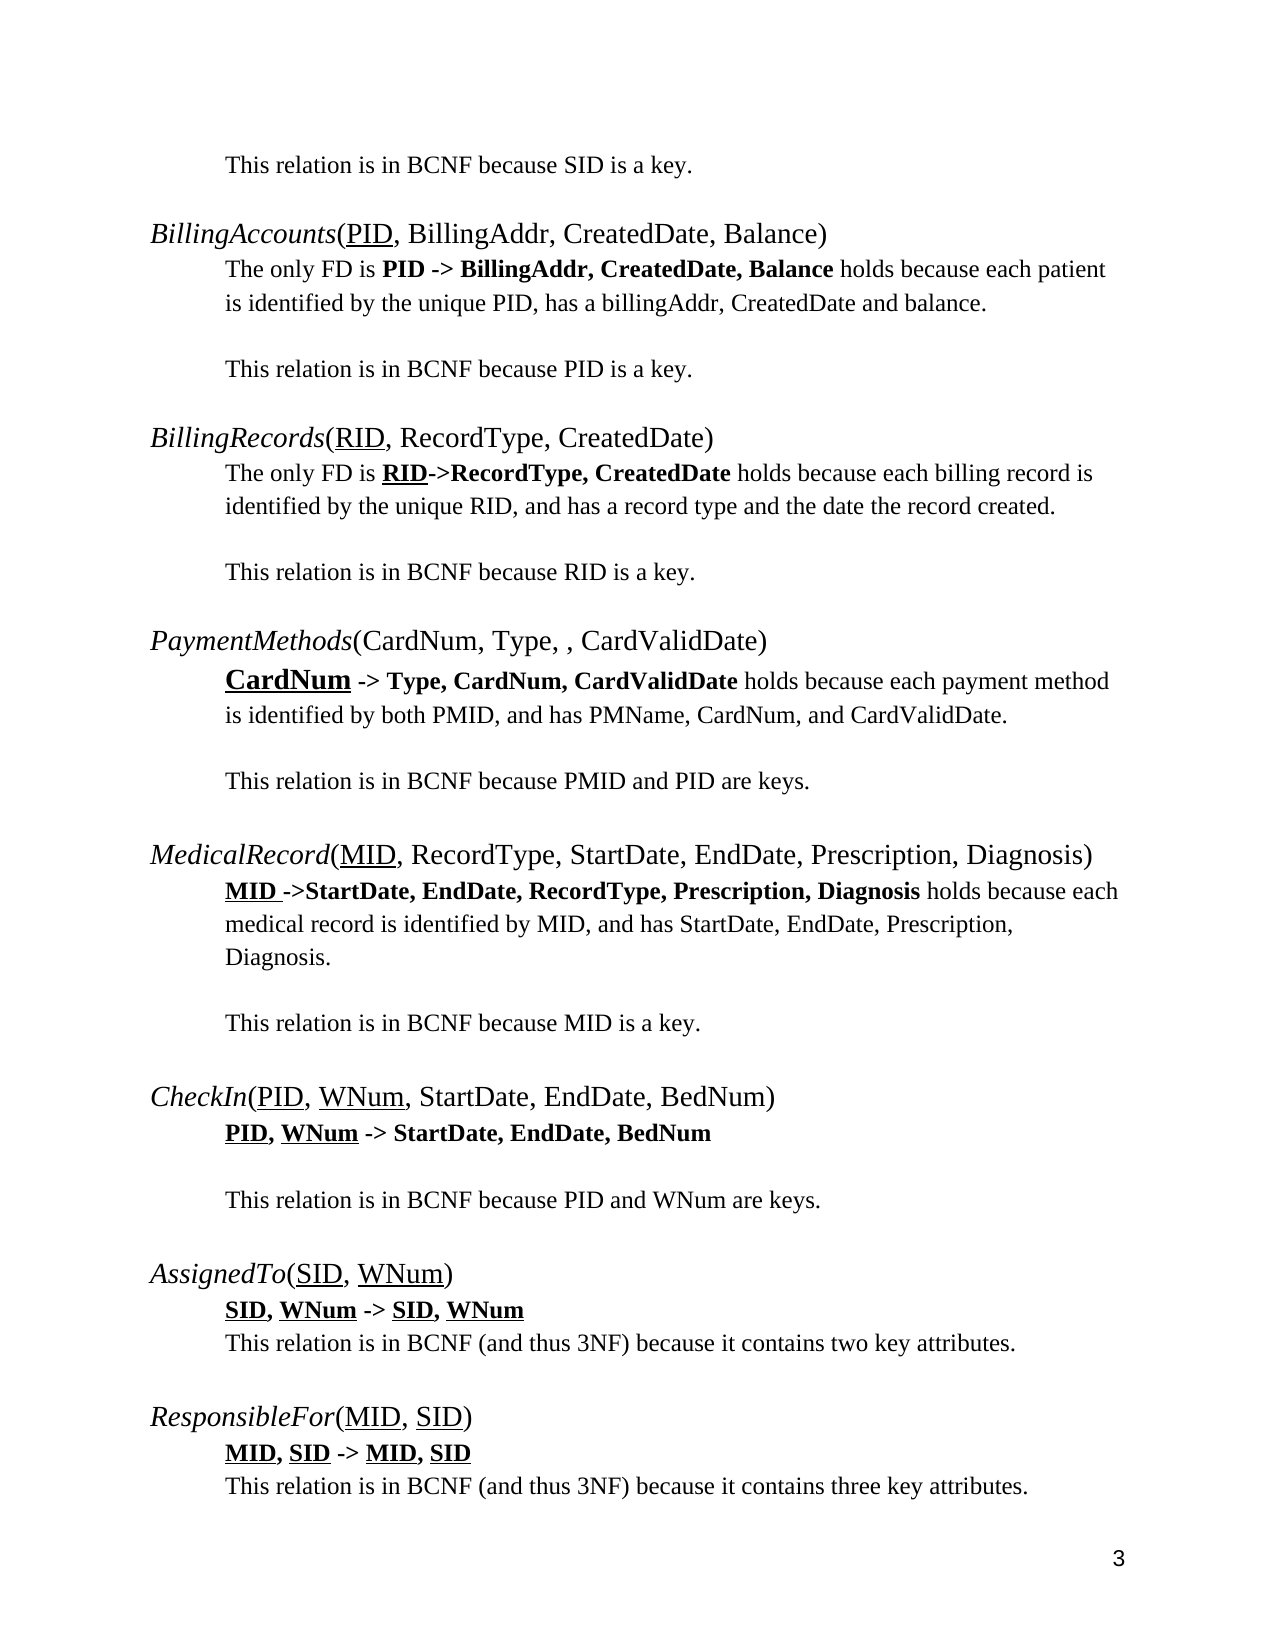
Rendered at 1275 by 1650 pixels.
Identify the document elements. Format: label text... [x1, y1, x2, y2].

text This relation is in BCNF because RID is a key. [150, 557, 1125, 586]
text MID ->StartDate, EndDate, RecordType, Prescription, Diagnosis holds because each medical record is identified by MID, and has StartDate, EndDate, Prescription, Diagnosis. [225, 876, 1125, 971]
text MID, SID -> MID, SID [150, 1438, 1125, 1467]
text BillingRecords(RID, RecordType, CreatedDate) [150, 420, 1125, 453]
text MedicalRecord(MID, RecordType, StartDate, EndDate, Prescription, Diagnosis) [150, 837, 1125, 871]
text This relation is in BCNF because PID is a key. [150, 354, 1125, 382]
text PID, WNum -> StartDate, EndDate, BedNum [150, 1118, 1125, 1147]
text This relation is in BCNF (and thus 3NF) because it contains three key attributes. [150, 1471, 1125, 1500]
text The only FD is PID -> BillingAddr, CreatedDate, Balance holds because each patient is identified by the unique PID, has a billingAddr, CreatedDate and balance. [225, 254, 1125, 316]
text AssignedTo(SID, WNum) [150, 1256, 1125, 1290]
text SID, WNum -> SID, WNum [225, 1295, 1125, 1324]
text PaymentMethods(CardNum, Type, , CardValidDate) [150, 623, 1125, 657]
text This relation is in BCNF because MID is a key. [150, 1008, 1125, 1037]
text CheckIn(PID, WNum, StartDate, EndDate, BedNum) [150, 1079, 1125, 1113]
text ResponsibleFor(MID, SID) [150, 1399, 1125, 1433]
text The only FD is RID->RecordType, CreatedDate holds because each billing record is identified by the unique RID, and has a record type and the date the record created. [225, 458, 1125, 520]
text This relation is in BCNF because PID and WNum are keys. [150, 1185, 1125, 1213]
text This relation is in BCNF because SID is a key. [150, 150, 1125, 179]
text BillingAccounts(PID, BillingAddr, CreatedDate, Balance) [150, 216, 1125, 249]
text This relation is in BCNF because PMID and PID are keys. [169, 766, 1125, 794]
text CardNum -> Type, CardNum, CardValidDate holds because each payment method is identified by both PMID, and has PMName, CardNum, and CardValidDate. [225, 662, 1125, 728]
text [169, 1328, 1125, 1357]
